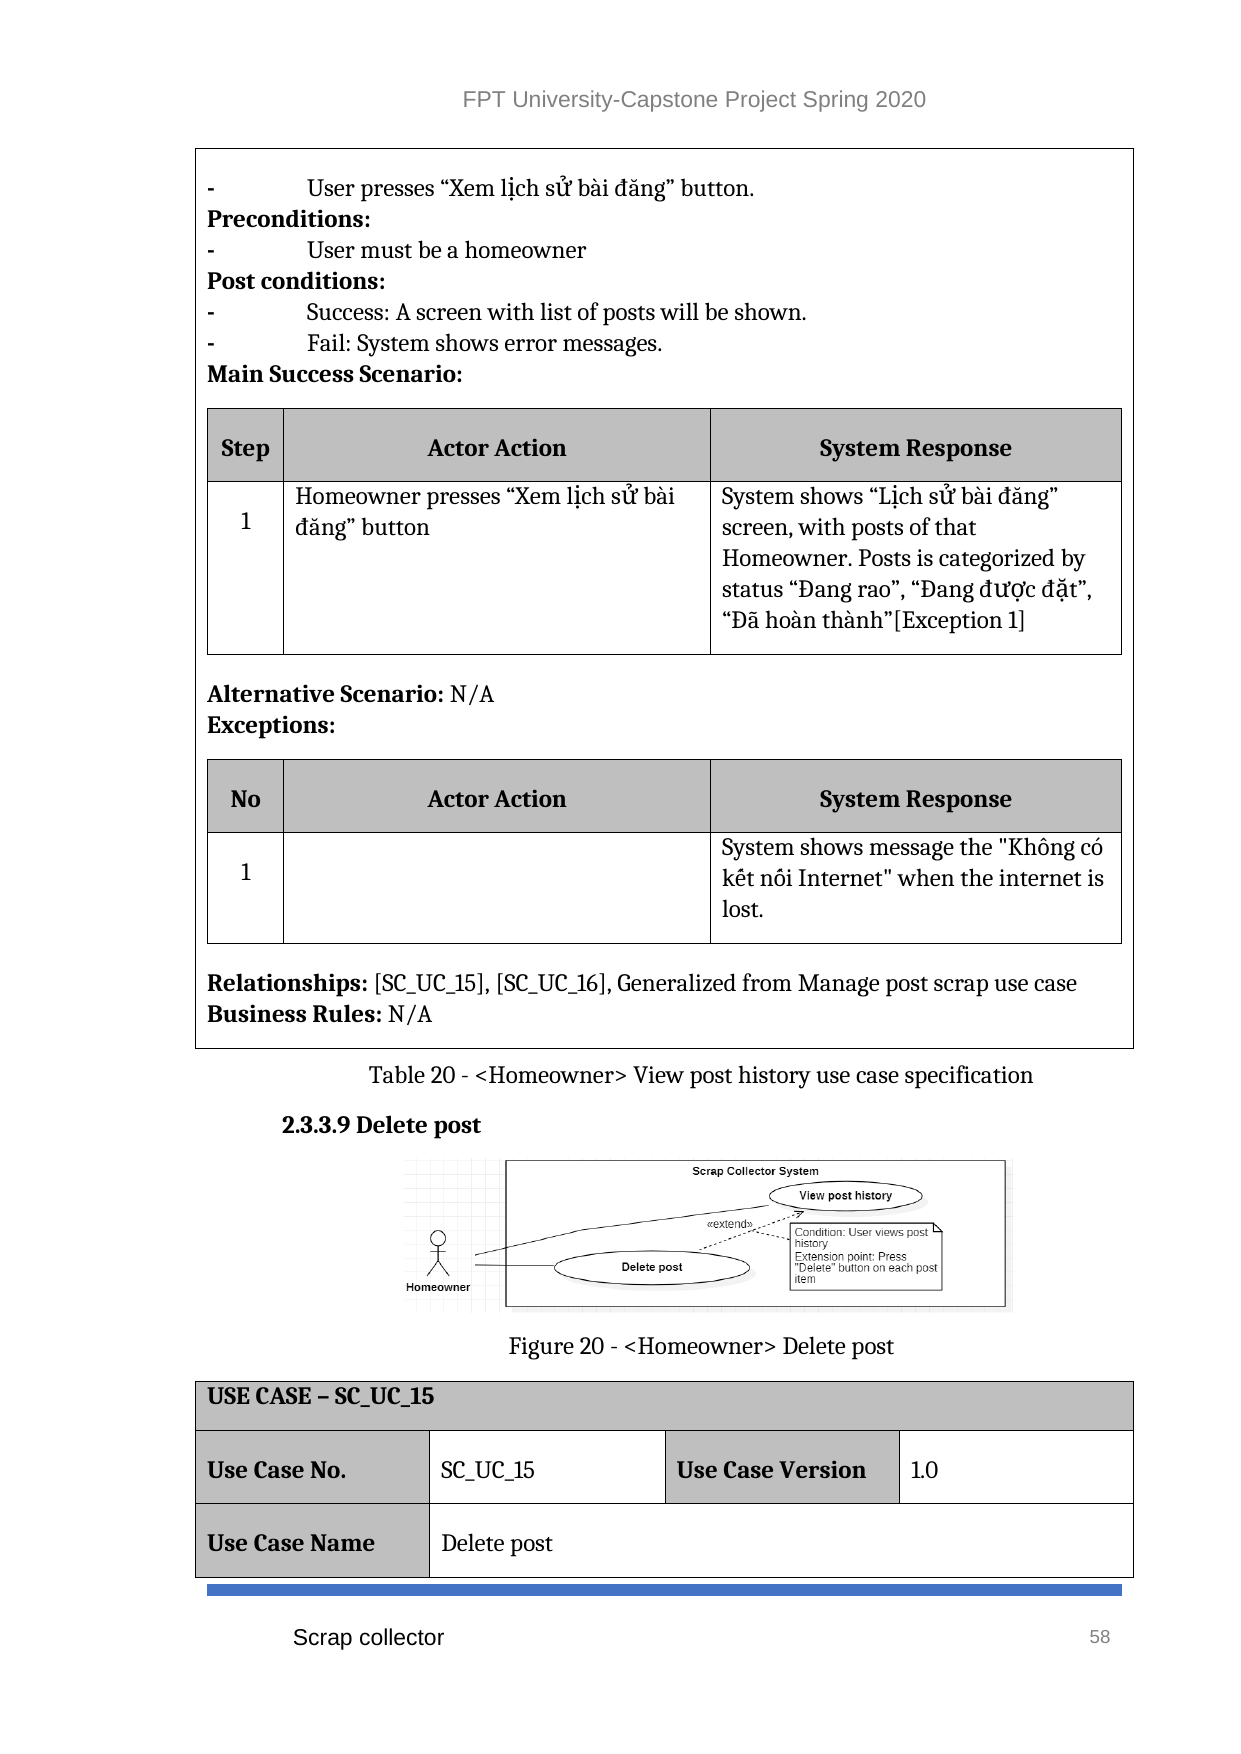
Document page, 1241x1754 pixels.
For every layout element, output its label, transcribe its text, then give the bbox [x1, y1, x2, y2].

table_cell Use Case No. [196, 1431, 429, 1503]
text Table 20 - <Homeowner> View post history use case specification [207, 1061, 1122, 1090]
table_cell Use Case Version [666, 1431, 899, 1503]
picture [403, 1158, 1014, 1313]
table_cell Use Case Name [196, 1504, 429, 1577]
table_cell SC_UC_15 [430, 1431, 665, 1503]
table_cell Delete post [430, 1504, 1133, 1577]
table_cell 1.0 [900, 1431, 1133, 1503]
subtitle 2.3.3.9 Delete post [282, 1111, 1122, 1139]
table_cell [196, 149, 1133, 1047]
text Figure 20 - <Homeowner> Delete post [207, 1332, 1122, 1360]
table_header USE CASE – SC_UC_15 [196, 1382, 1133, 1430]
